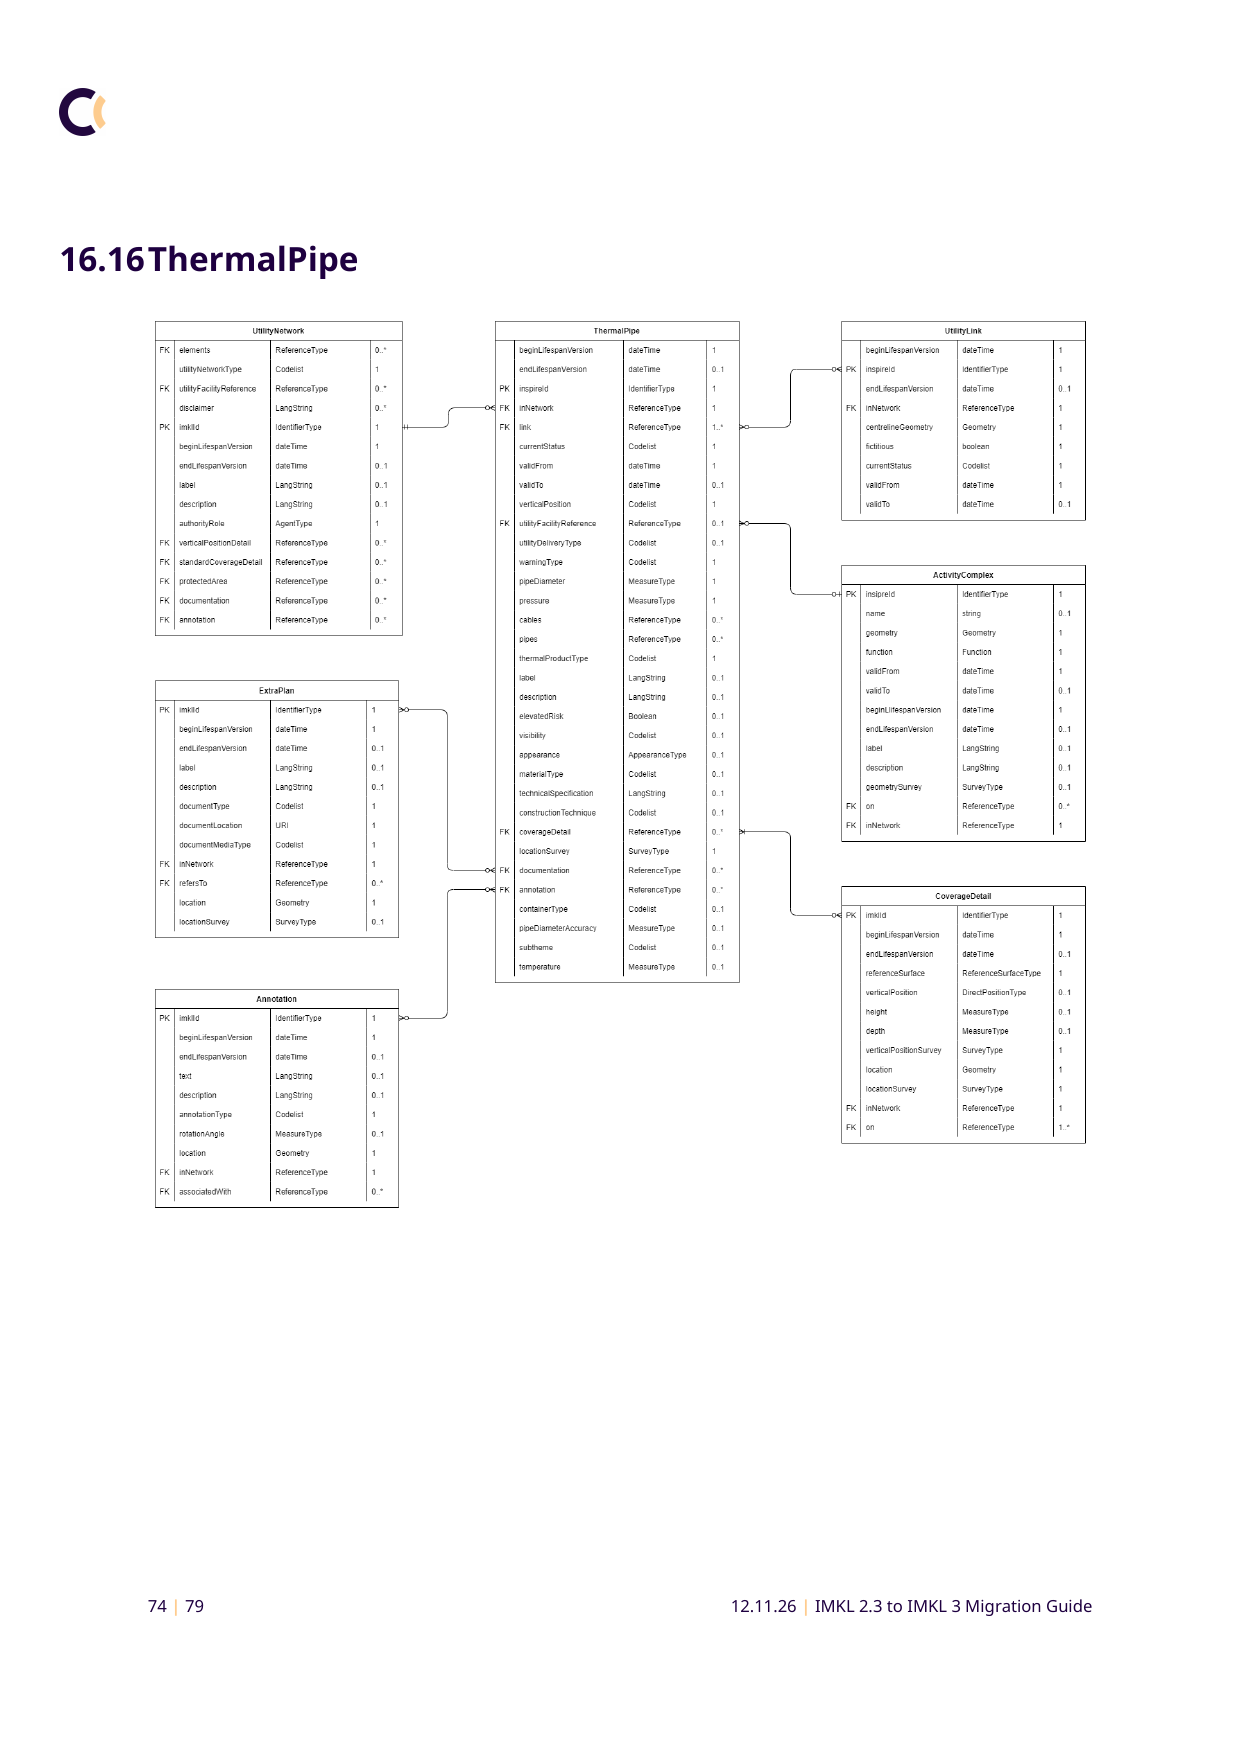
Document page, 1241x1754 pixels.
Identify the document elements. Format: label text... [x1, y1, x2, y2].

picture [148, 315, 1092, 1214]
picture [59, 88, 106, 136]
subtitle ThermalPipe [59, 236, 1092, 282]
